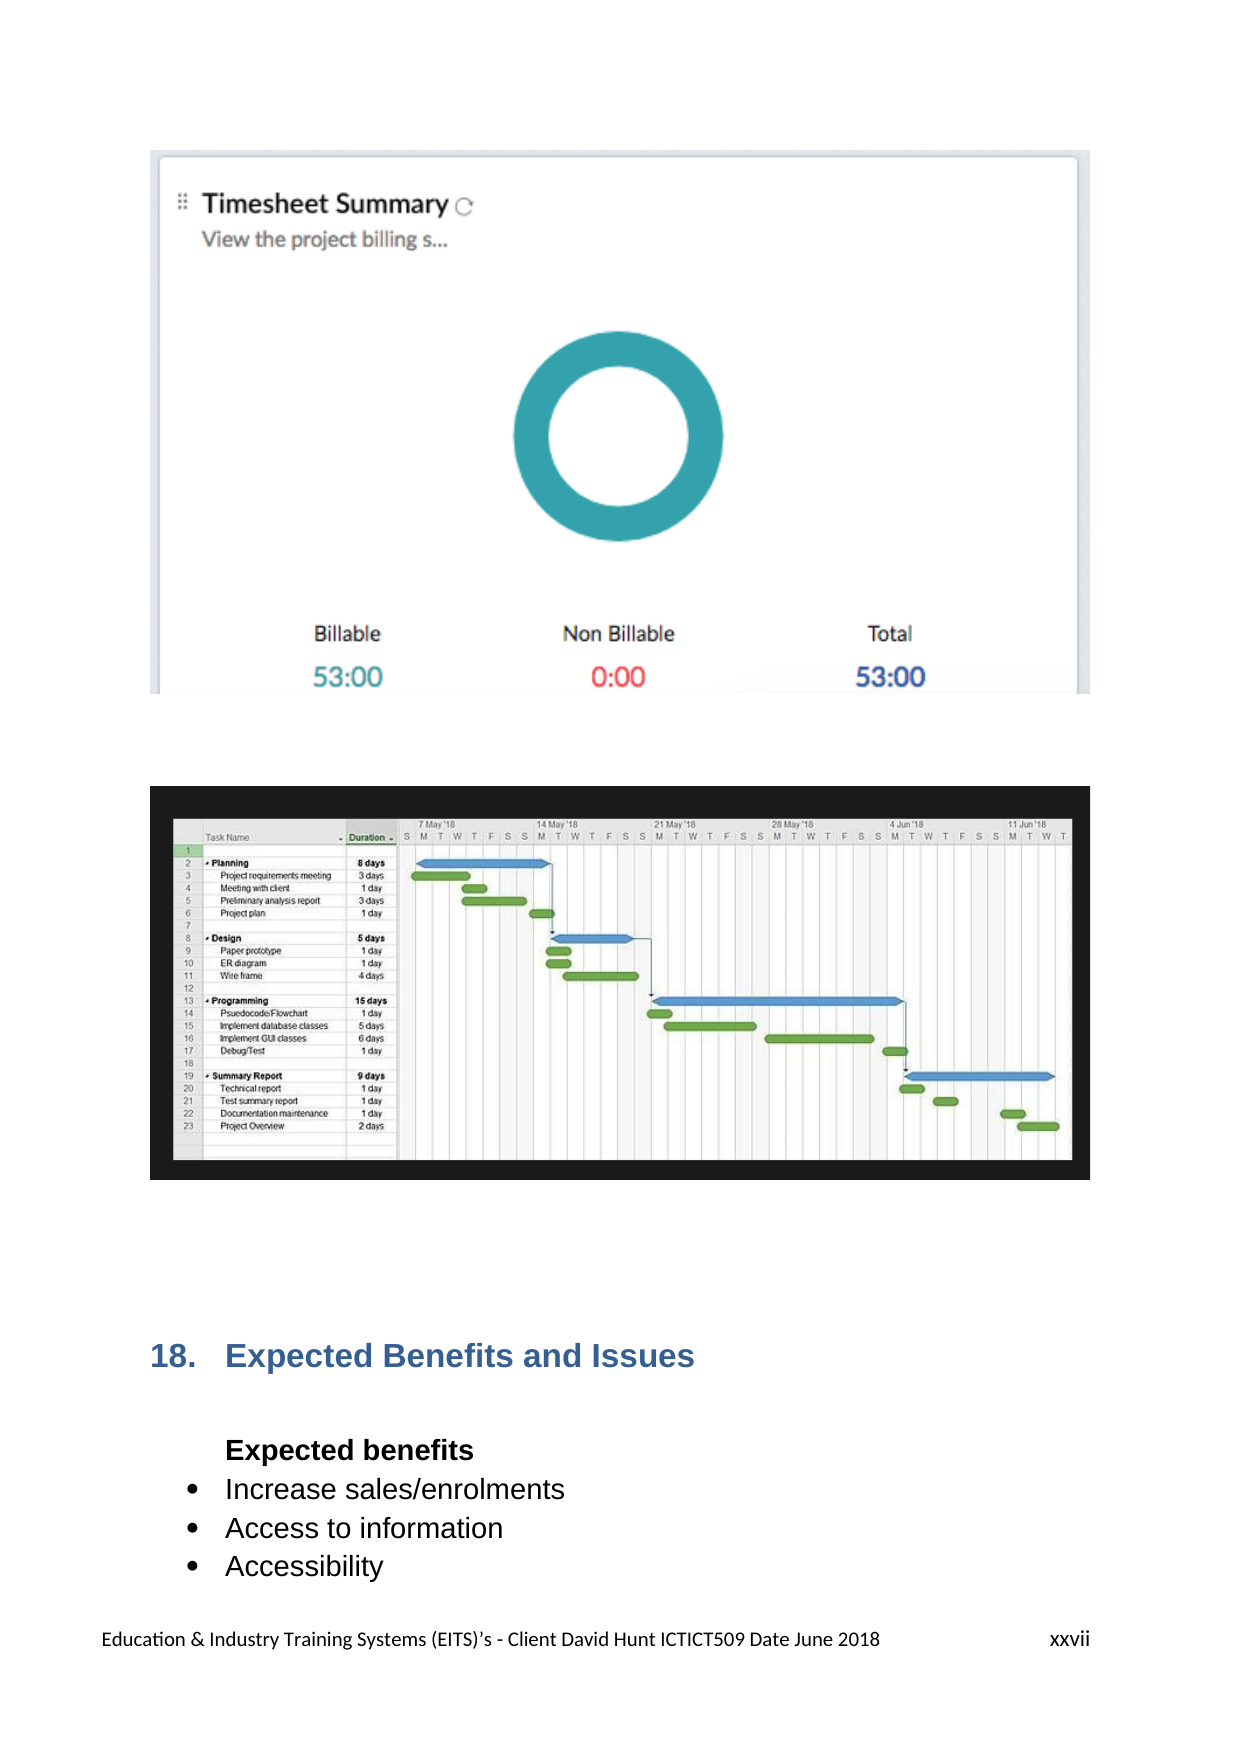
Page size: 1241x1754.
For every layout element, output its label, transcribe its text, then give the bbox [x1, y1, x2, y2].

picture [150, 786, 1091, 1180]
list Increase sales/enrolments [187, 1472, 1090, 1506]
picture [150, 150, 1091, 694]
list Expected benefits [225, 1433, 1090, 1467]
subtitle 18. Expected Benefits and Issues [150, 1336, 1090, 1374]
list Access to information [187, 1511, 1090, 1544]
list Accessibility [187, 1549, 1090, 1583]
